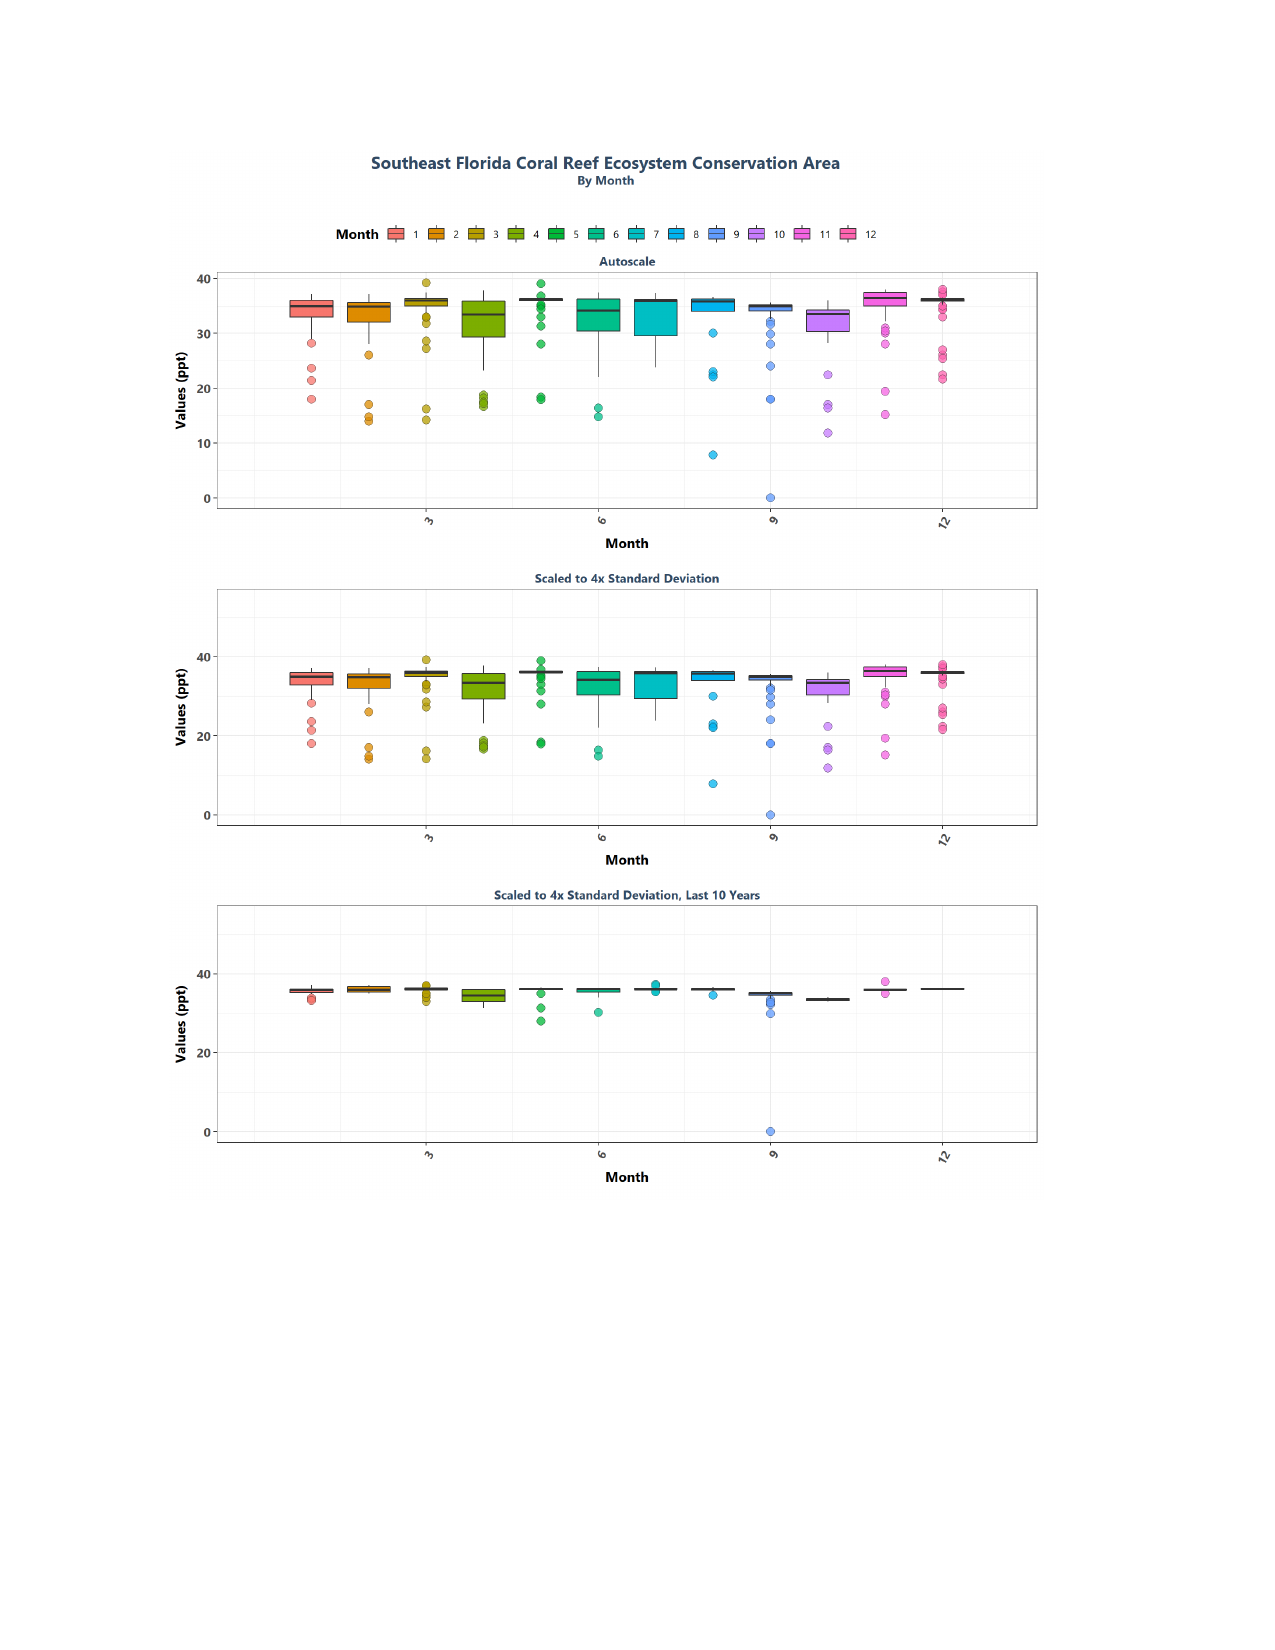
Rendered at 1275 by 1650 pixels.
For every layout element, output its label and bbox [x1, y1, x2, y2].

picture [168, 150, 1044, 1200]
